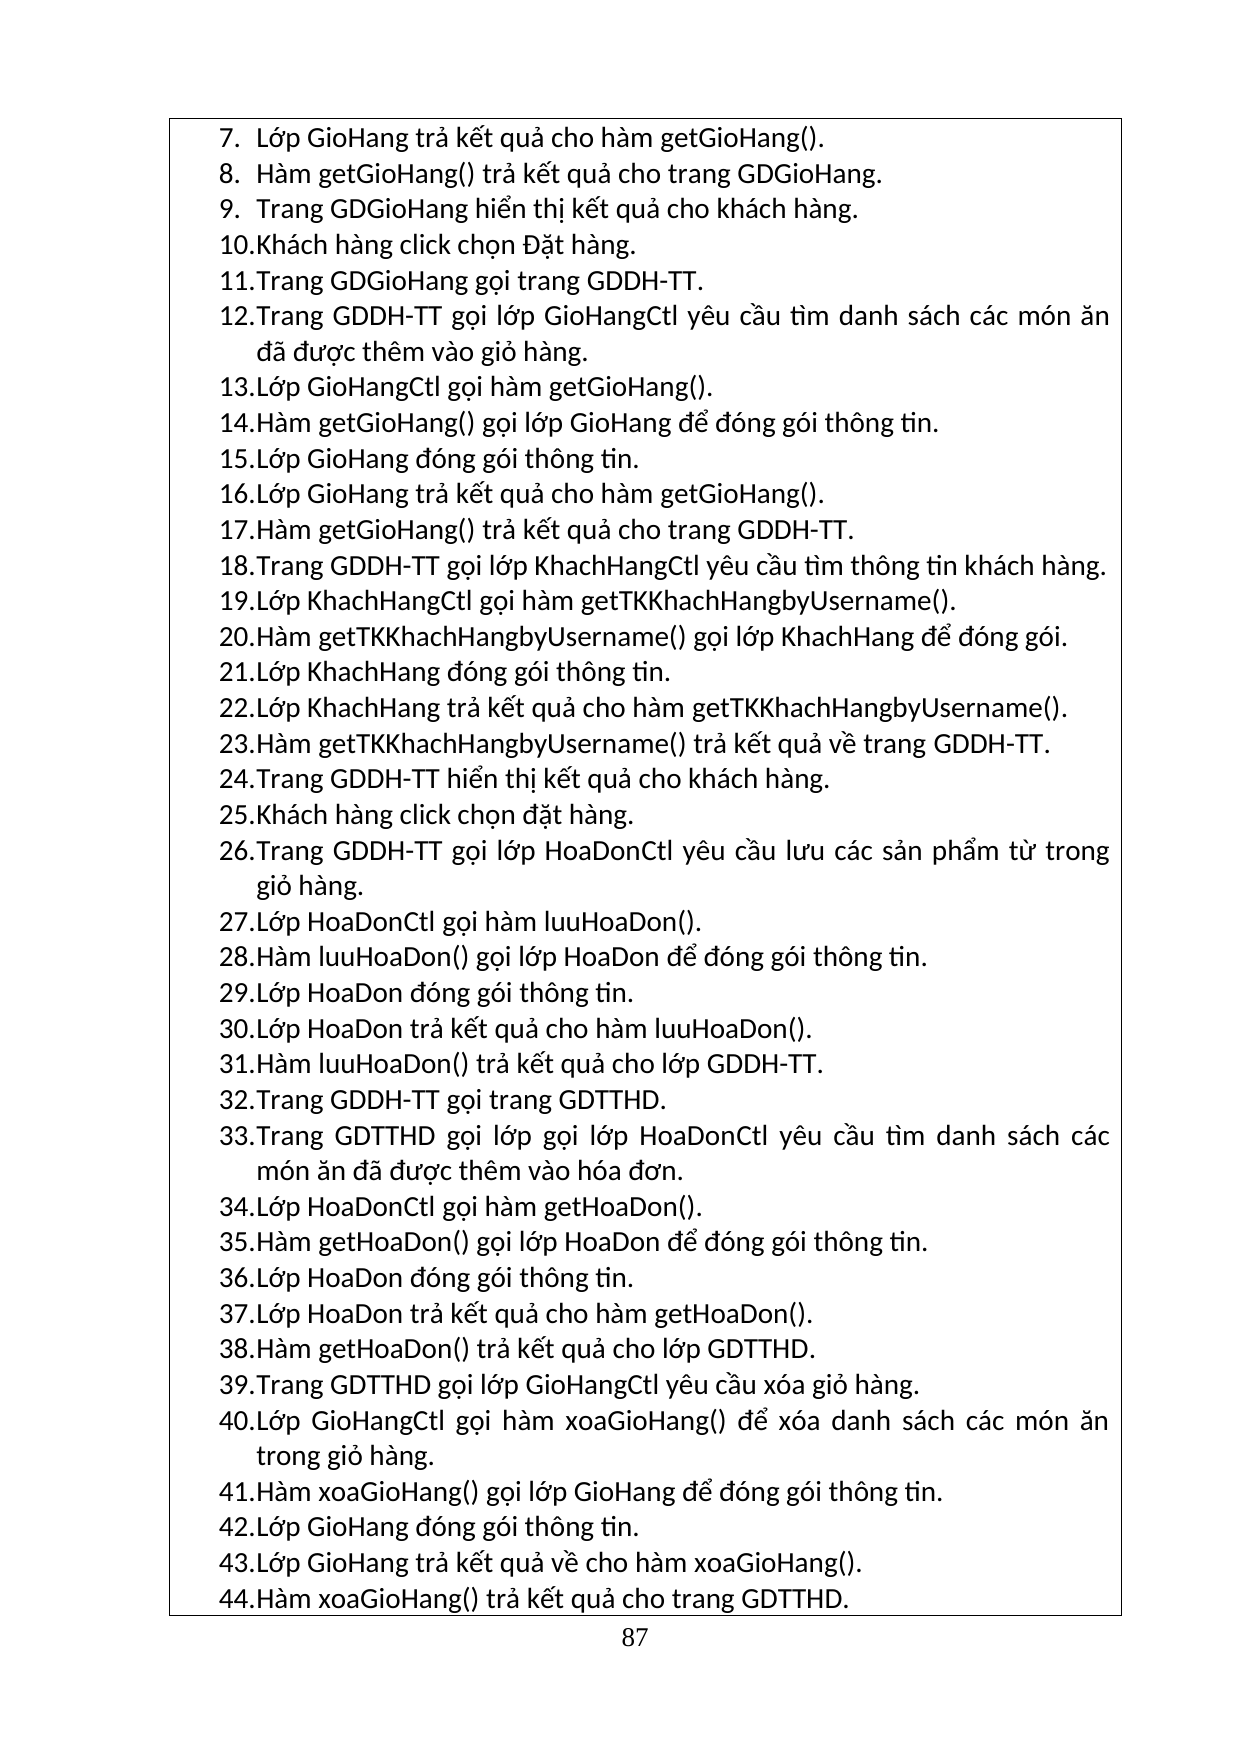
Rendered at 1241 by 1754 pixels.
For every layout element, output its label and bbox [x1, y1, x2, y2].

table_header [170, 119, 1121, 1615]
